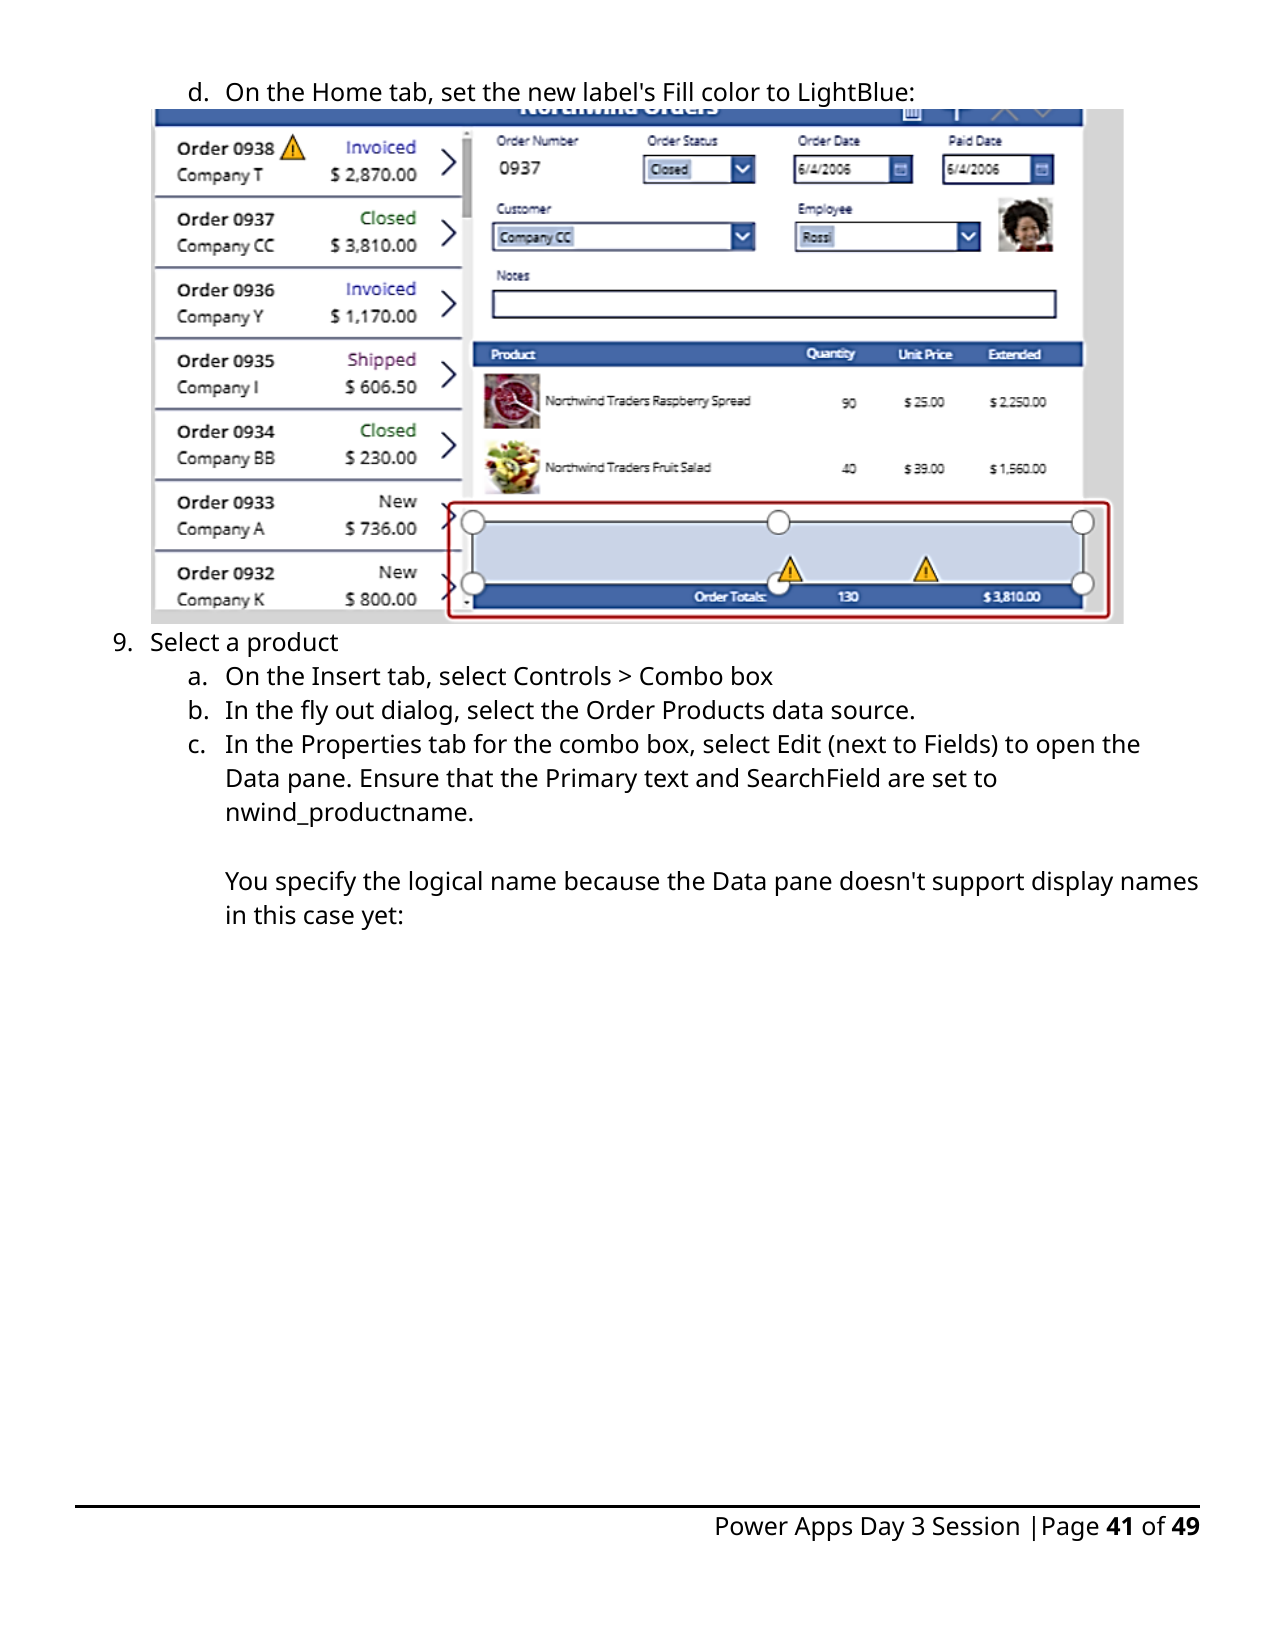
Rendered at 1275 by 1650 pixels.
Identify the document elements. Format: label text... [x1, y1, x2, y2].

text You specify the logical name because the Data pane doesn't support display names in this case yet: [225, 863, 1200, 931]
list On the Insert tab, select Controls > Combo box [187, 659, 1200, 693]
picture [151, 109, 1124, 624]
list In the Properties tab for the combo box, select Edit (next to Fields) to open the Data pane. Ensure that the Primary text and SearchField are set to nwind_productname. [187, 727, 1200, 829]
list Select a product [112, 625, 1200, 659]
list In the fly out dialog, select the Order Products data source. [187, 693, 1200, 727]
list On the Home tab, set the new label's Fill color to LightBlue: [187, 75, 1200, 109]
